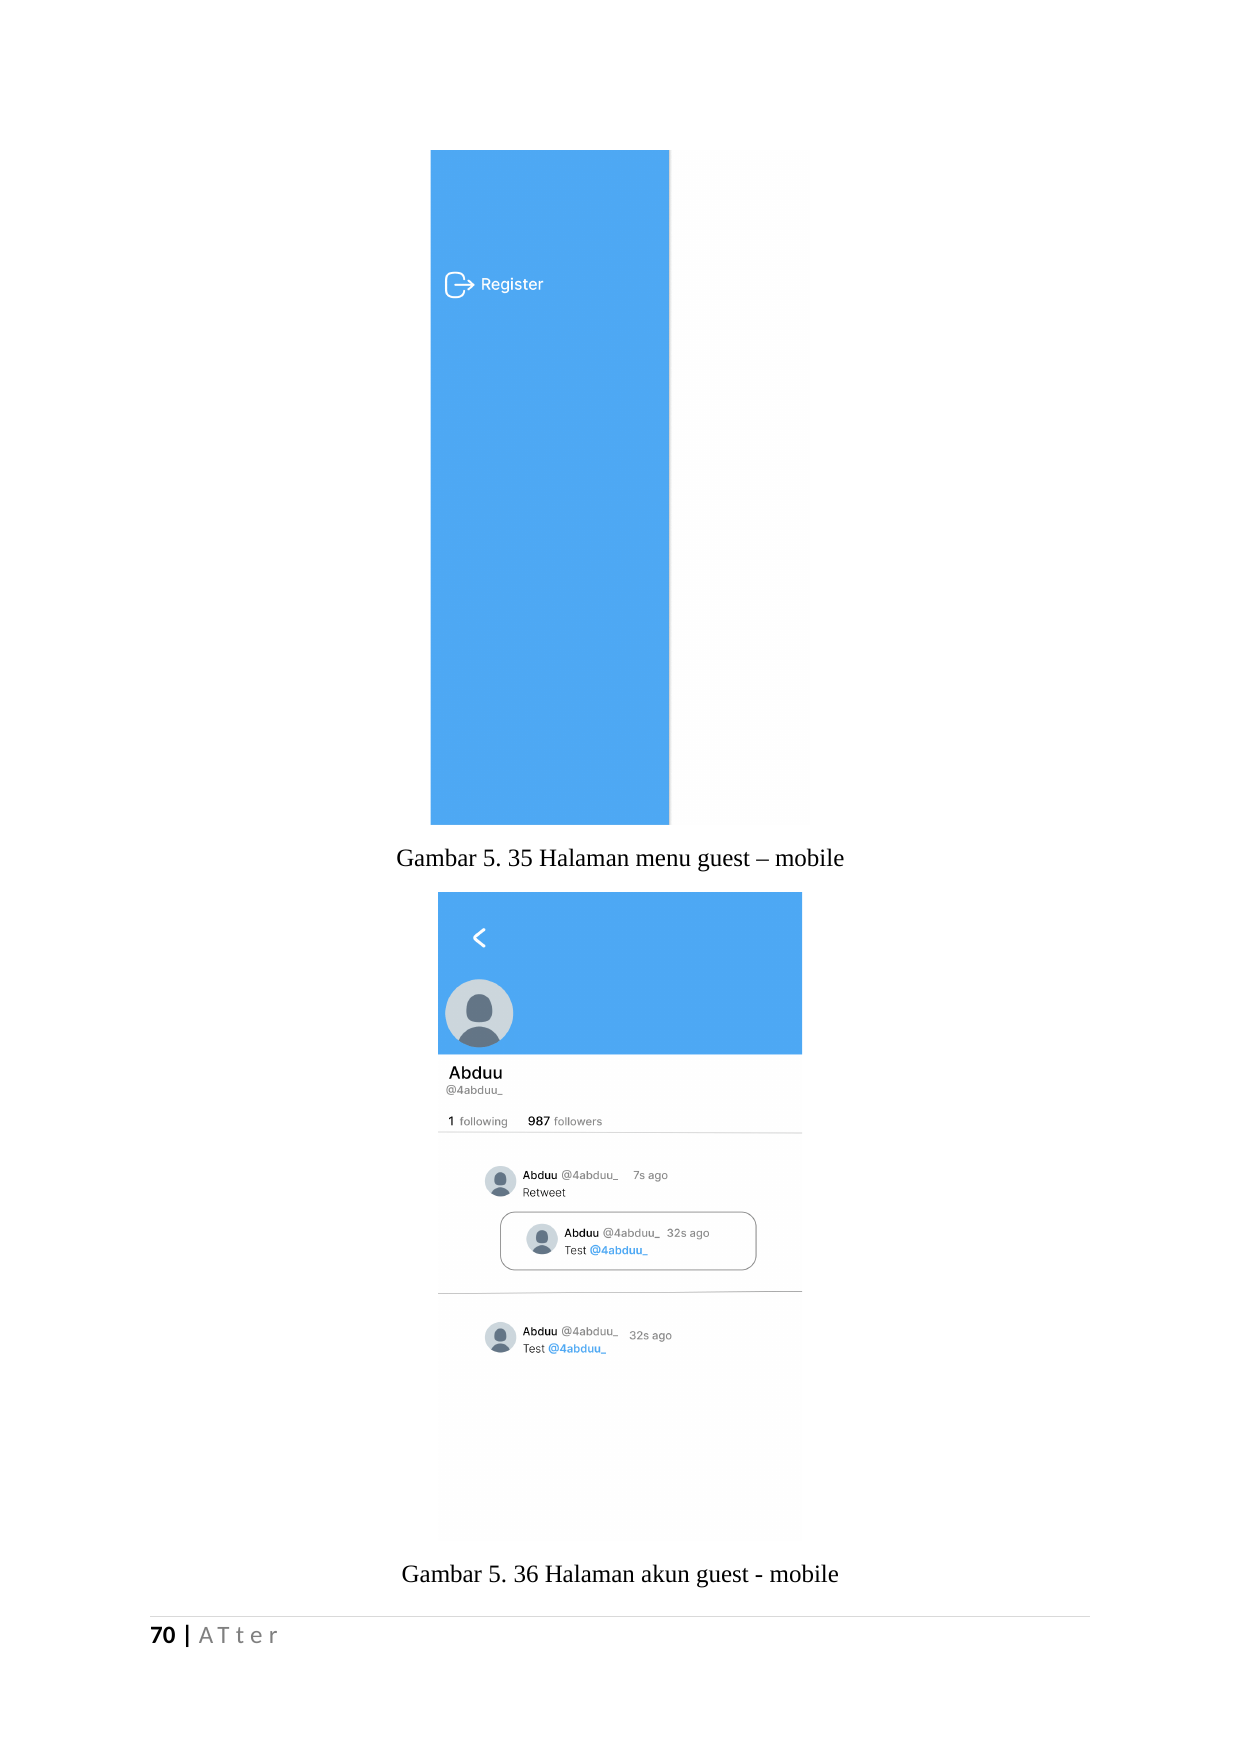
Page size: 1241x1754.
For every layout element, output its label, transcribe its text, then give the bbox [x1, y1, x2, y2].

picture [430, 150, 810, 825]
picture [438, 892, 803, 1541]
